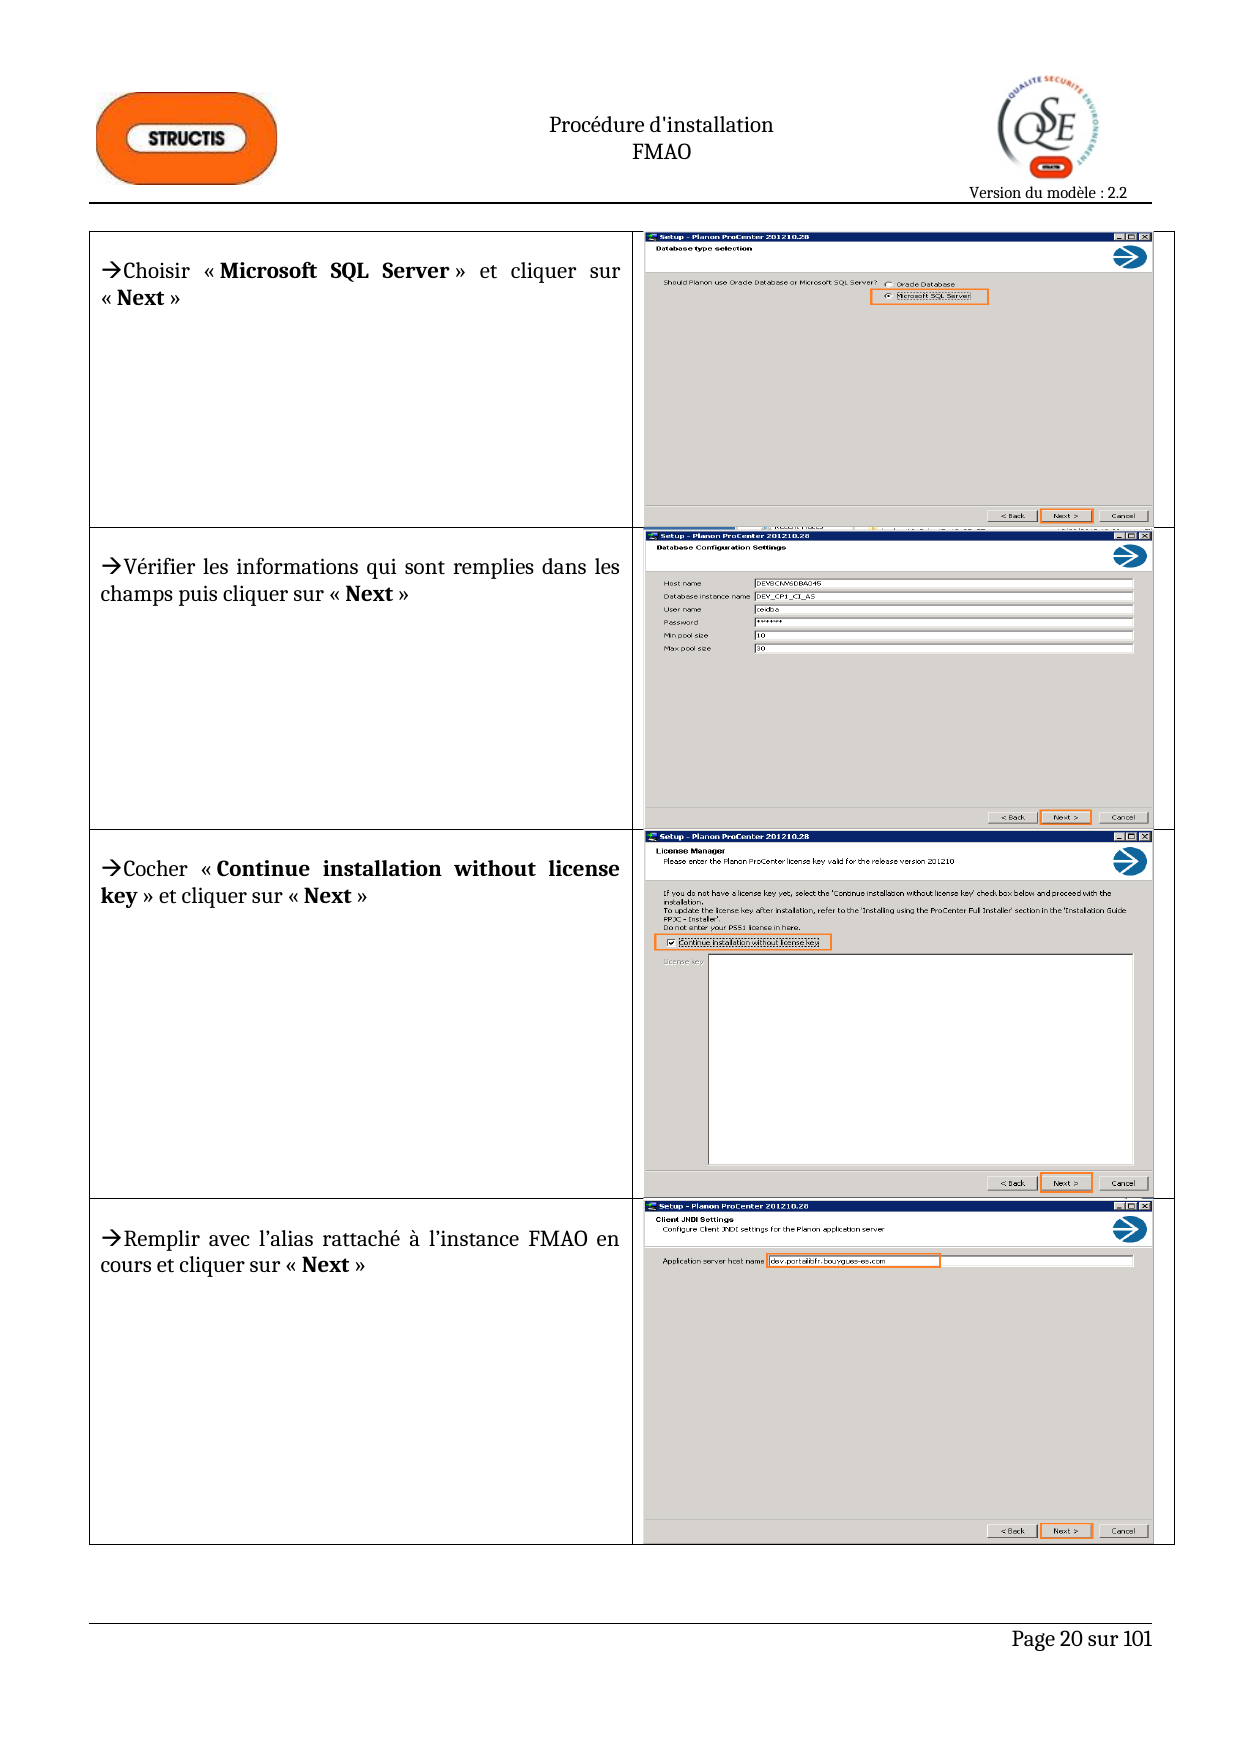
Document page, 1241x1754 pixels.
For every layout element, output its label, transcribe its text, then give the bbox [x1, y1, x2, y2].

table_cell [1154, 528, 1174, 829]
table_cell Remplir avec l’alias rattaché à l’instance FMAO en cours et cliquer sur « Next » [90, 1199, 632, 1544]
table_cell [633, 830, 643, 1198]
table_cell [633, 1199, 643, 1544]
table_cell [1154, 830, 1174, 1198]
table_cell [1154, 232, 1174, 527]
table_cell Choisir « Microsoft SQL Server » et cliquer sur « Next » [90, 232, 632, 527]
table_cell Vérifier les informations qui sont remplies dans les champs puis cliquer sur « Next » [90, 528, 632, 829]
table_cell [633, 232, 643, 527]
picture [643, 231, 1154, 1544]
table_cell [633, 528, 643, 829]
table_cell [1154, 1199, 1174, 1544]
table_cell Cocher « Continue installation without license key » et cliquer sur « Next » [90, 830, 632, 1198]
picture [994, 75, 1103, 183]
picture [96, 92, 278, 185]
